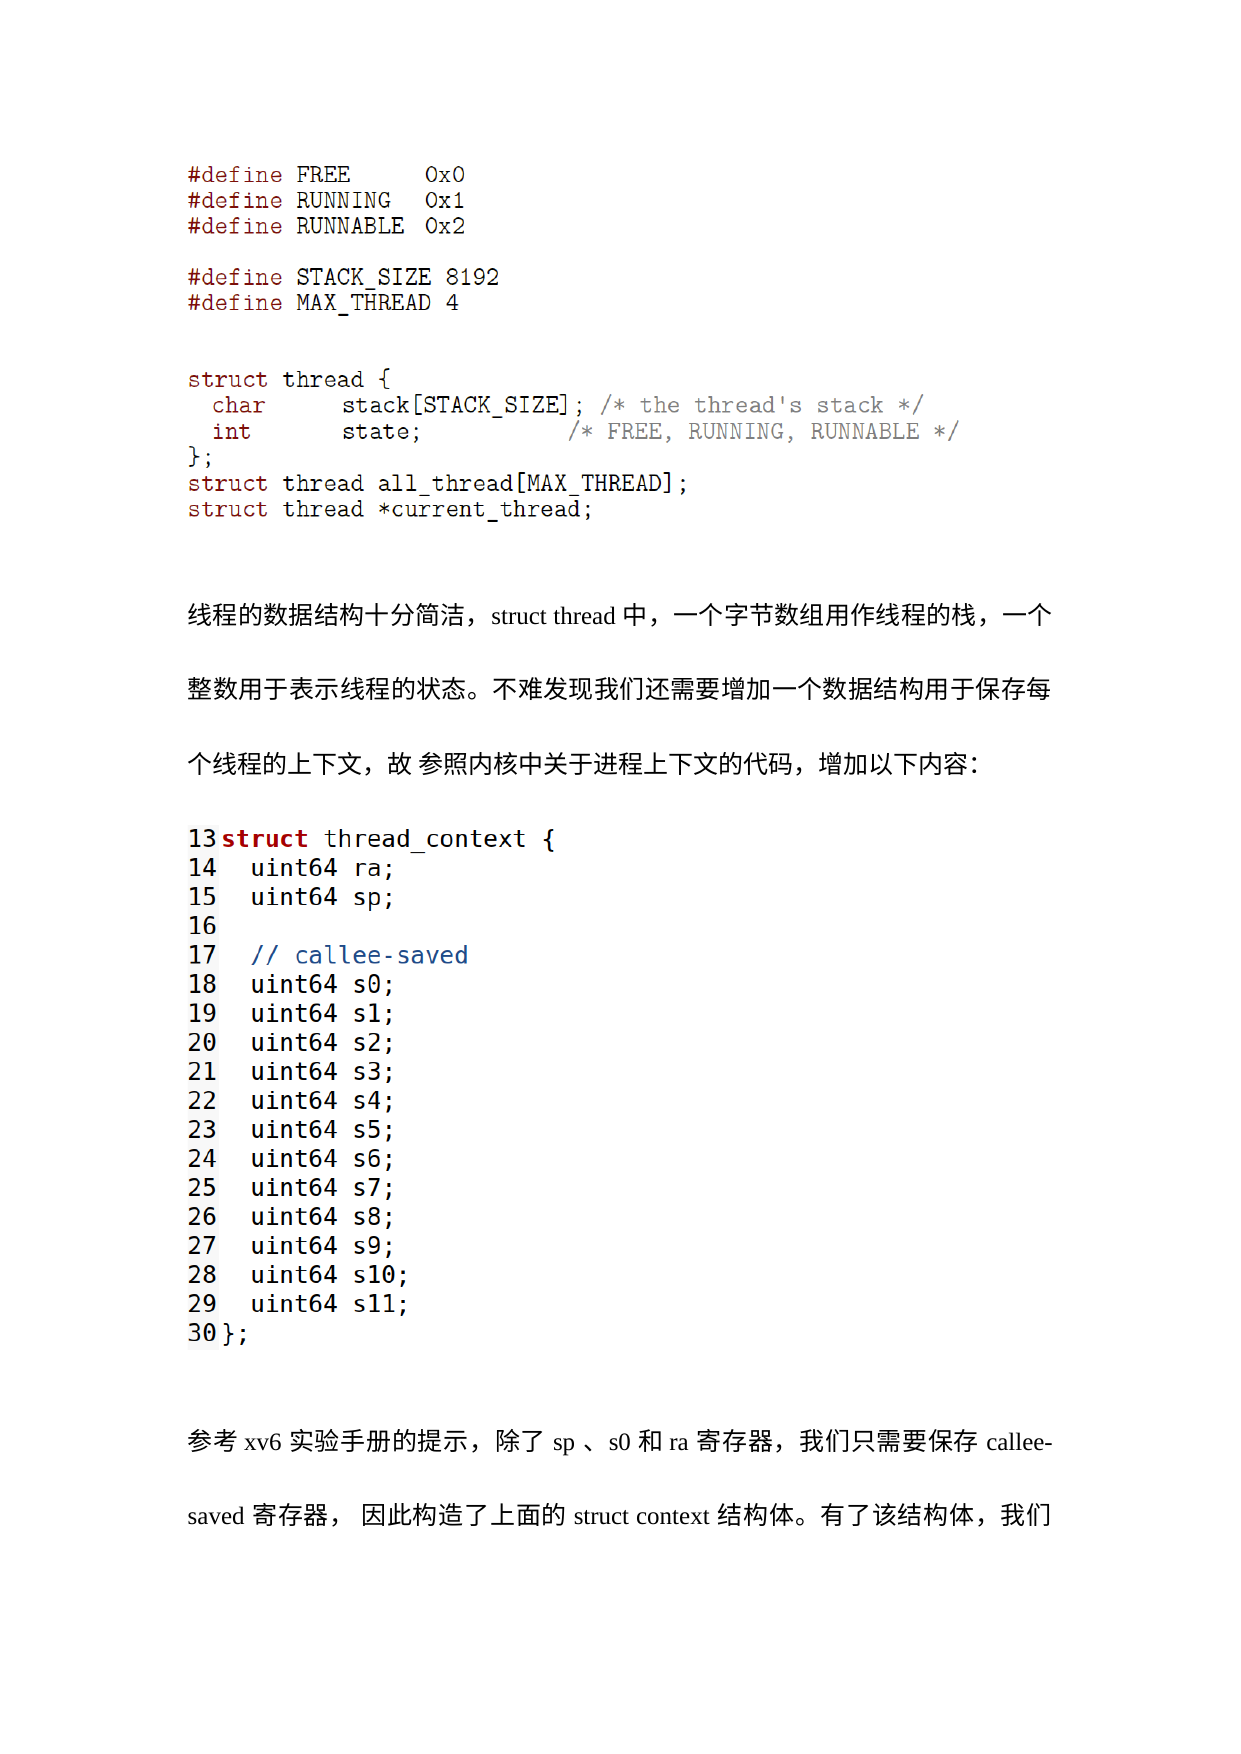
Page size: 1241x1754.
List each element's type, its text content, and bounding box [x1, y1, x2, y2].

text 线程的数据结构十分简洁，struct thread 中，一个字节数组用作线程的栈，一个整数用于表示线程的状态。不难发现我们还需要增加一个数据结构用于保存每个线程的上下文，故 参照内核中关于进程上下文的代码，增加以下内容： [187, 581, 1053, 795]
picture [187, 825, 583, 1350]
picture [187, 162, 974, 523]
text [187, 1407, 1053, 1546]
